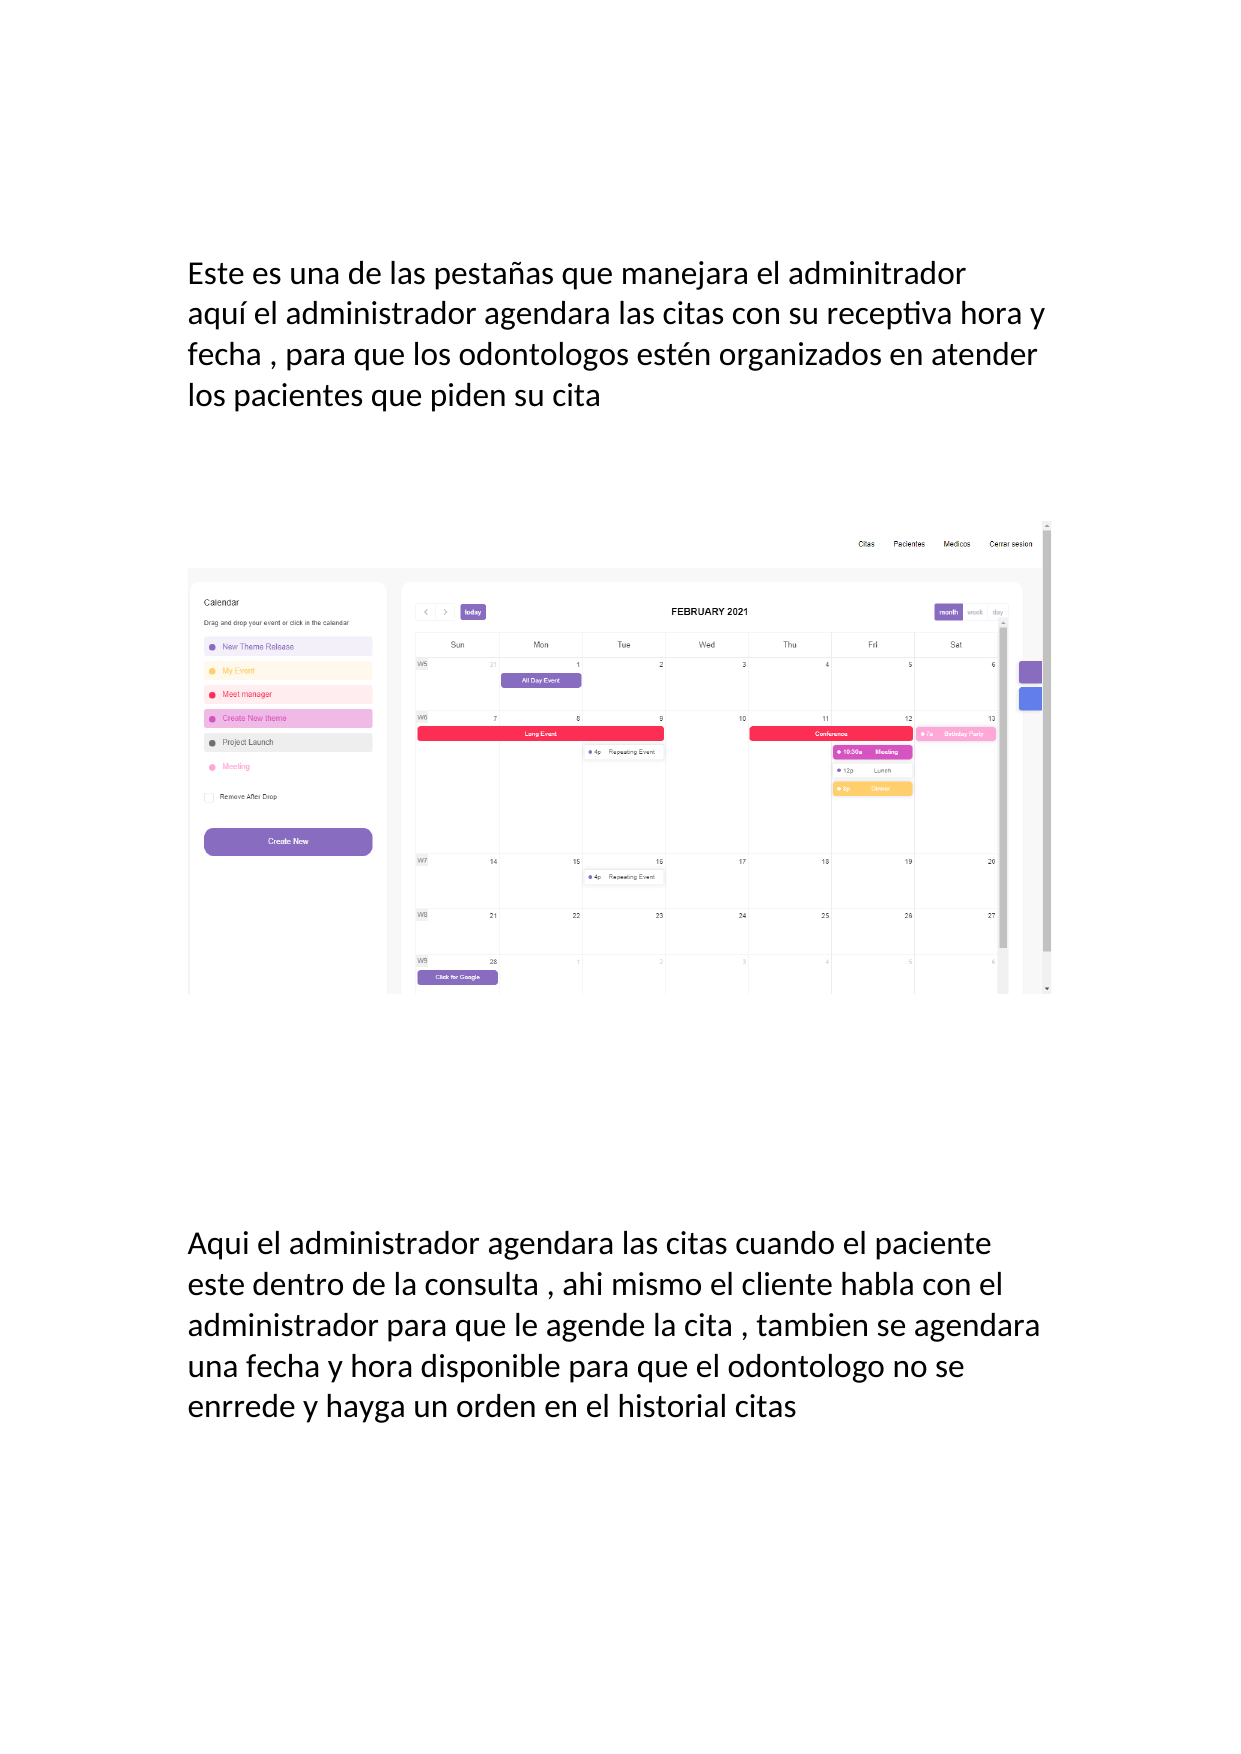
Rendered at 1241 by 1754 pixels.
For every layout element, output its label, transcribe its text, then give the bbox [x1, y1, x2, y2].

text Aqui el administrador agendara las citas cuando el paciente este dentro de la consulta , ahi mismo el cliente habla con el administrador para que le agende la cita , tambien se agendara una fecha y hora disponible para que el odontologo no se enrrede y hayga un orden en el historial citas [187, 1222, 1053, 1426]
text Este es una de las pestañas que manejara el adminitrador [187, 252, 1053, 292]
picture [187, 521, 1052, 994]
text aquí el administrador agendara las citas con su receptiva hora y fecha , para que los odontologos estén organizados en atender los pacientes que piden su cita [187, 292, 1053, 414]
